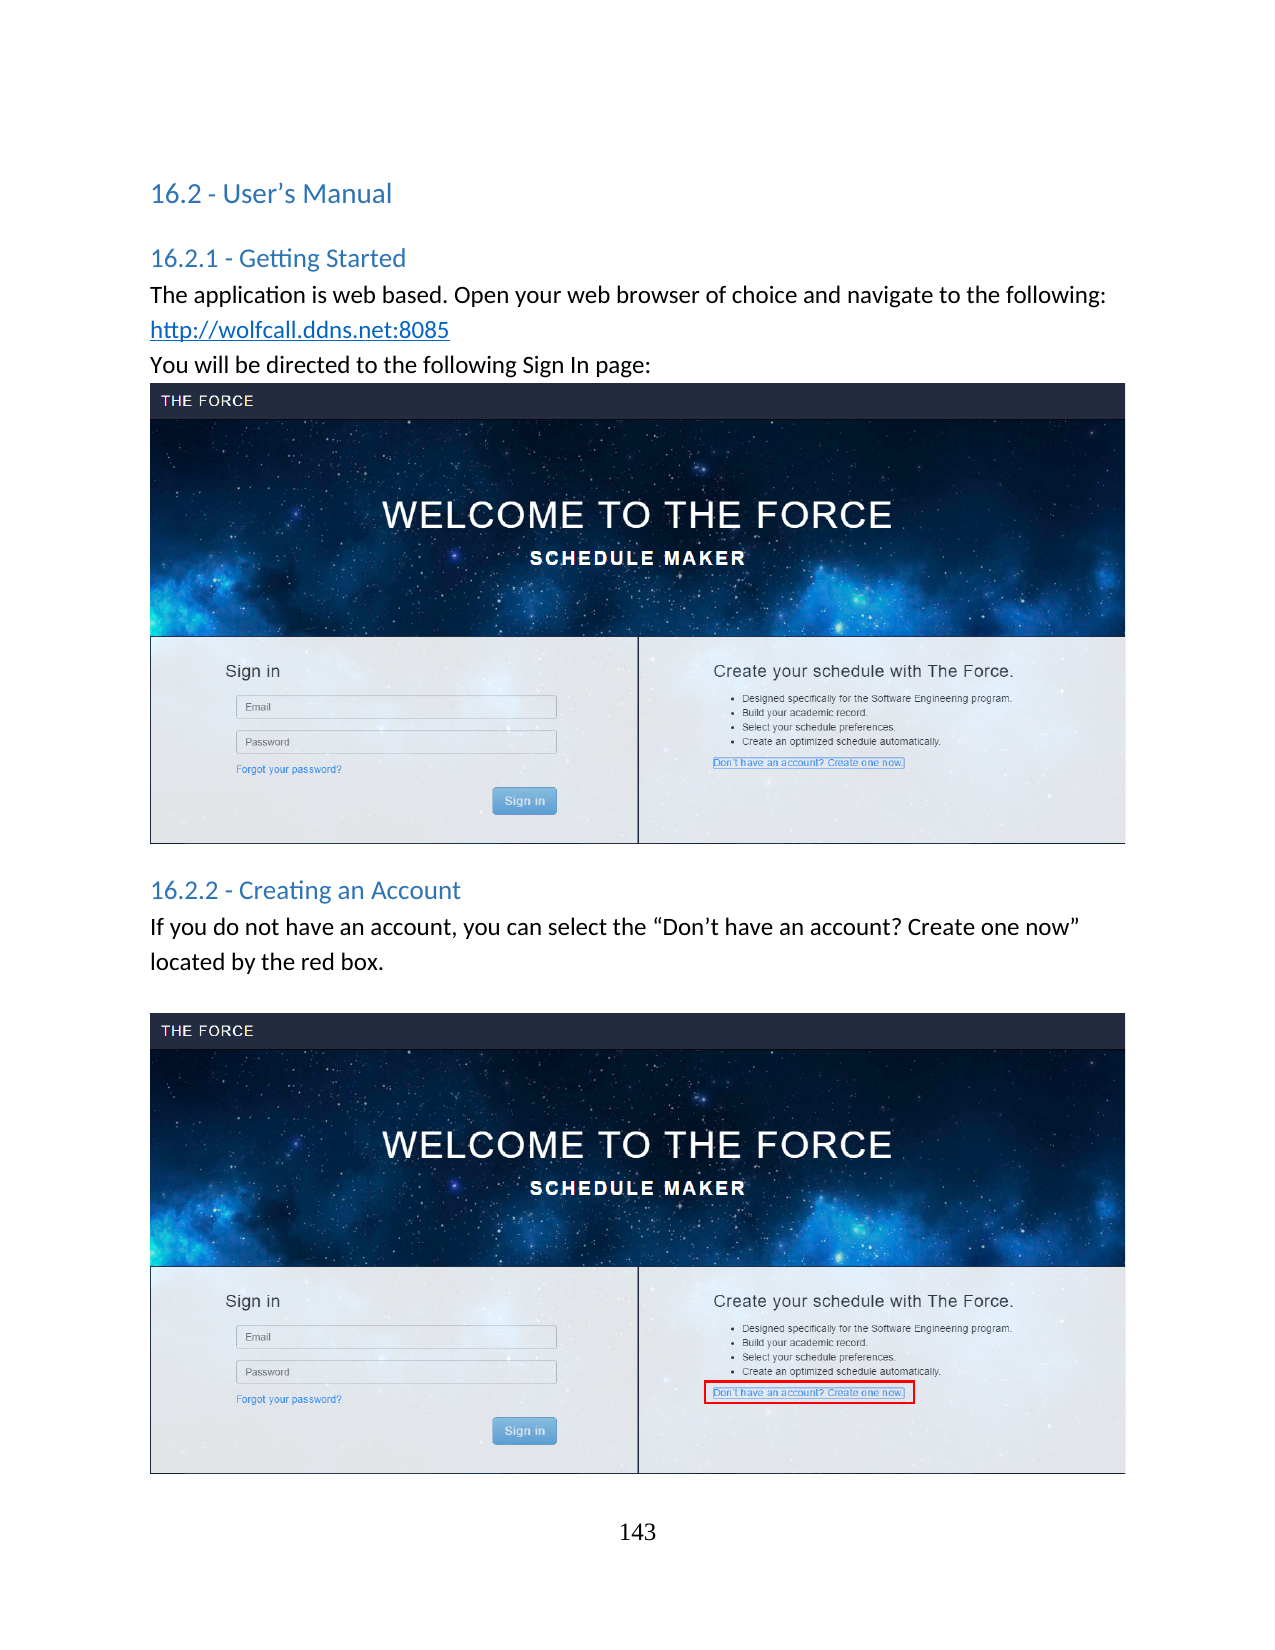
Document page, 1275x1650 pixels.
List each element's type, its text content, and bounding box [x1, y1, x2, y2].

text 16.2 - User’s Manual [150, 175, 1125, 211]
picture [150, 1013, 1125, 1474]
picture [150, 383, 1125, 844]
text You will be directed to the following Sign In page: [150, 349, 1125, 379]
text 16.2.1 - Getting Started [150, 241, 1125, 274]
text 16.2.2 - Creating an Account [150, 873, 1125, 906]
text The application is web based. Open your web browser of choice and navigate to the following: [150, 279, 1125, 309]
text If you do not have an account, you can select the “Don’t have an account? Create one now” located by the red box. [150, 911, 1125, 976]
text http://wolfcall.ddns.net:8085 [150, 314, 1125, 344]
